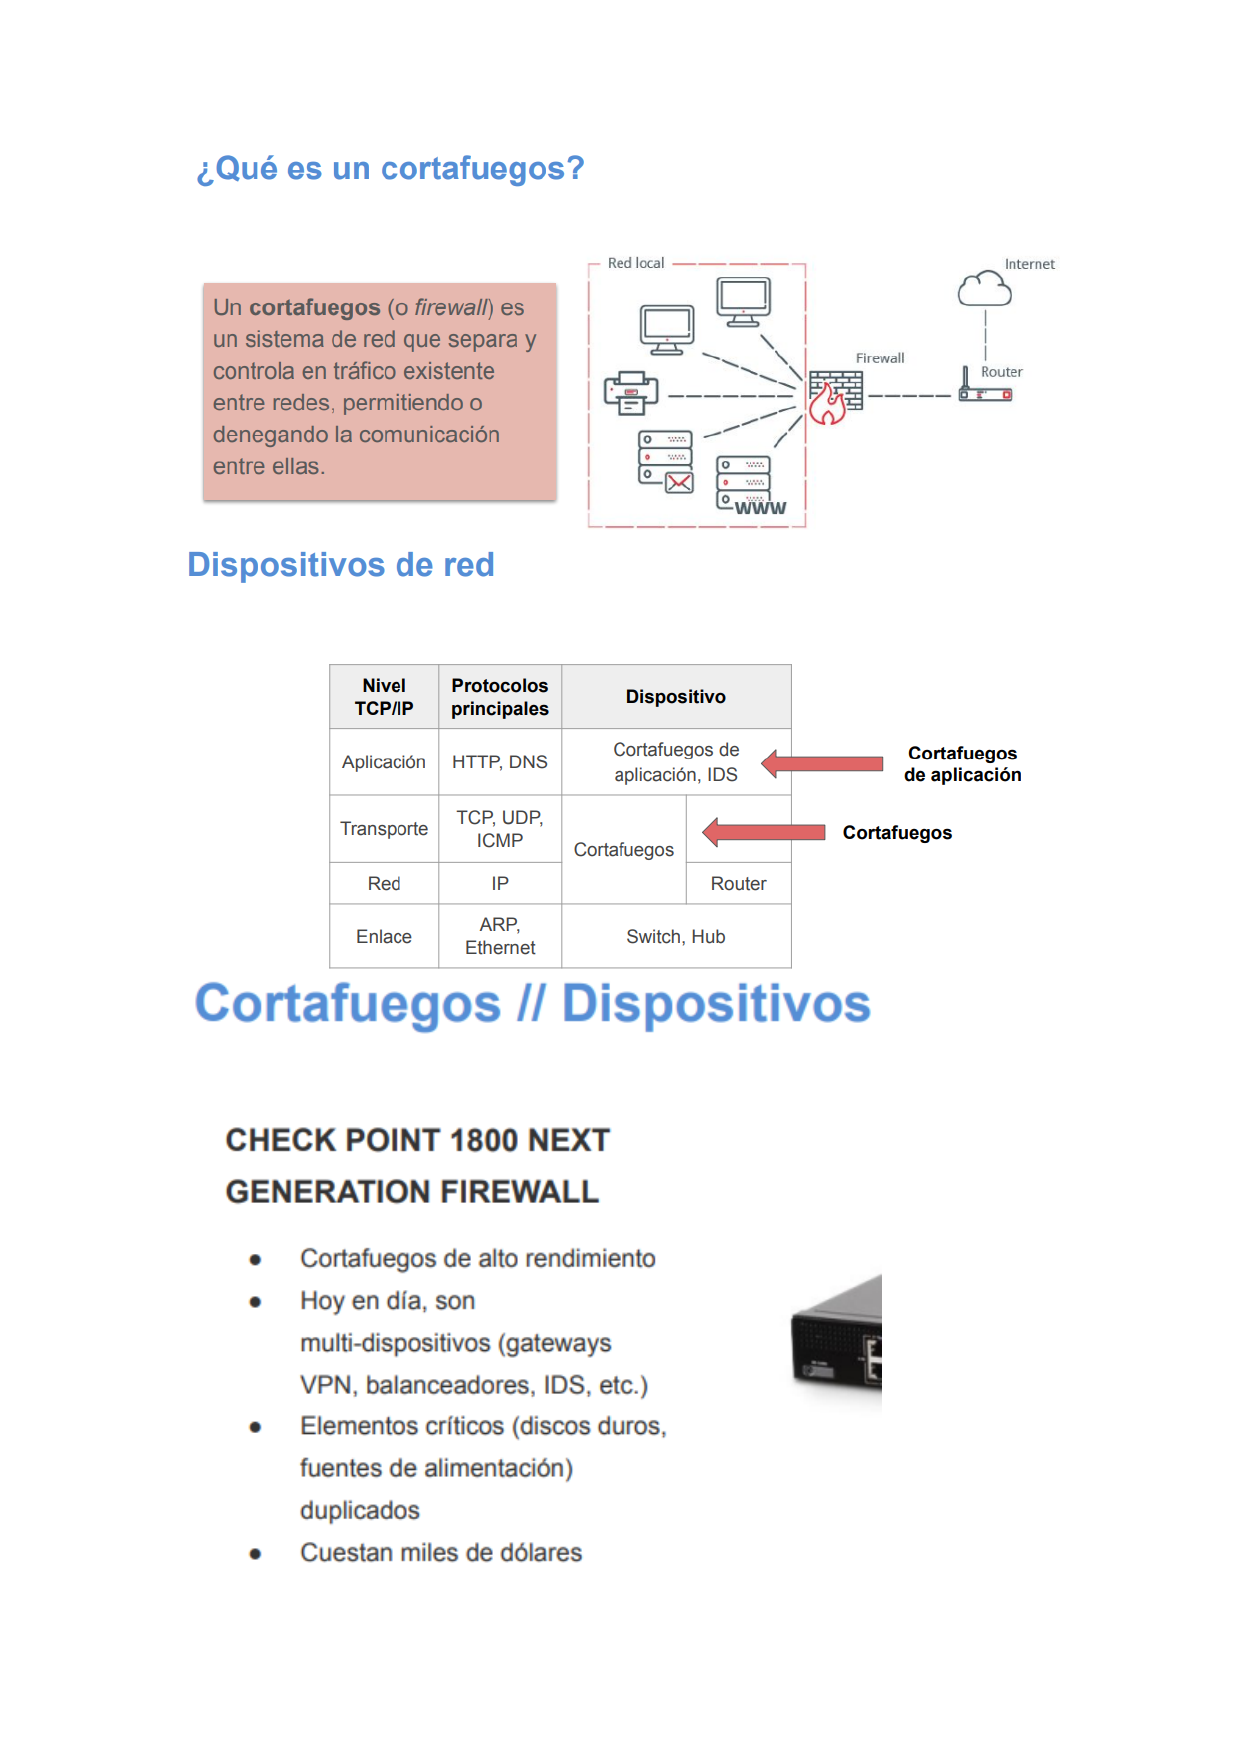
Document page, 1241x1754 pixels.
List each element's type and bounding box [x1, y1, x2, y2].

picture [177, 976, 882, 1602]
picture [177, 147, 1063, 540]
picture [177, 542, 1063, 975]
